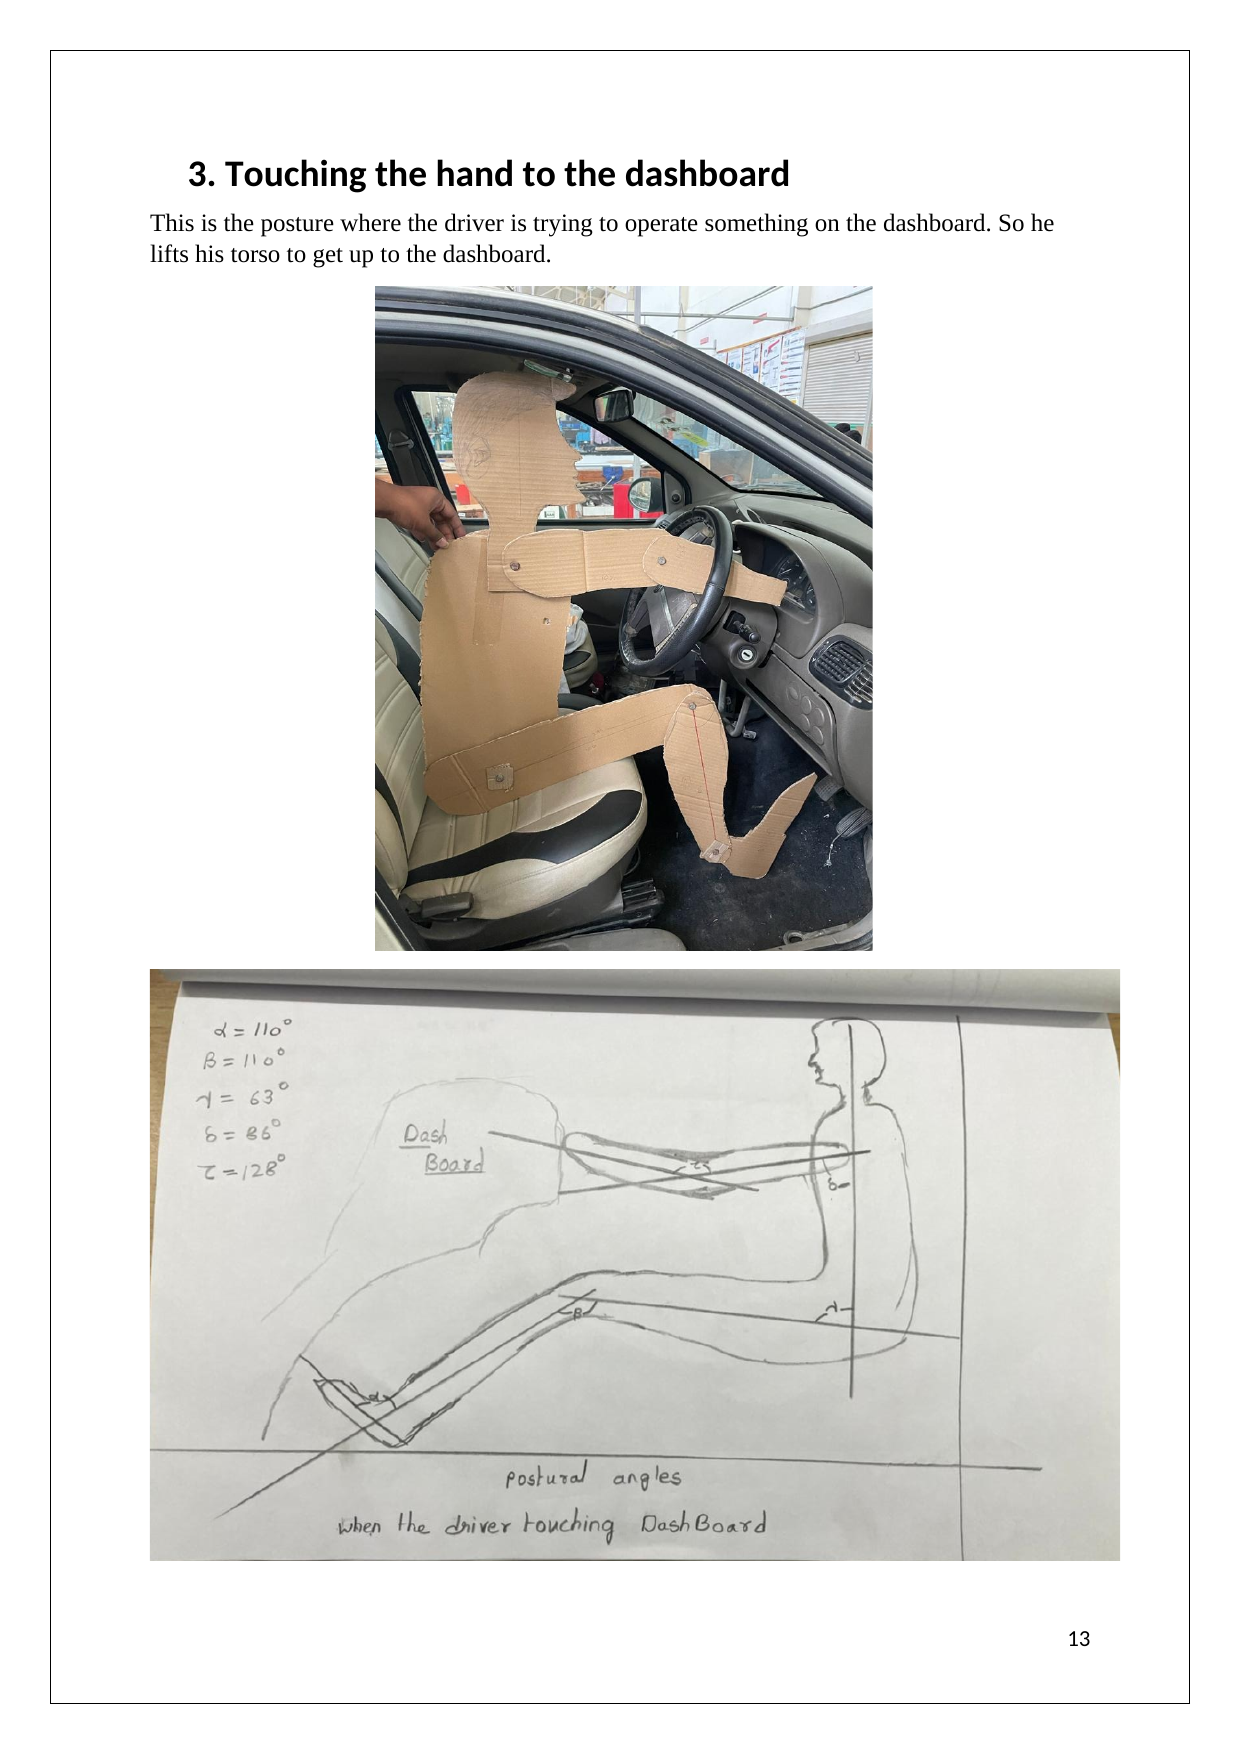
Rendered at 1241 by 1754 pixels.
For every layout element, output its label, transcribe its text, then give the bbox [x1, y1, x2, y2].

picture [149, 969, 1120, 1561]
subtitle Touching the hand to the dashboard [187, 150, 1090, 196]
text This is the posture where the driver is trying to operate something on the dashboard. So he lifts his torso to get up to the dashboard. [150, 208, 1090, 268]
picture [375, 286, 873, 951]
